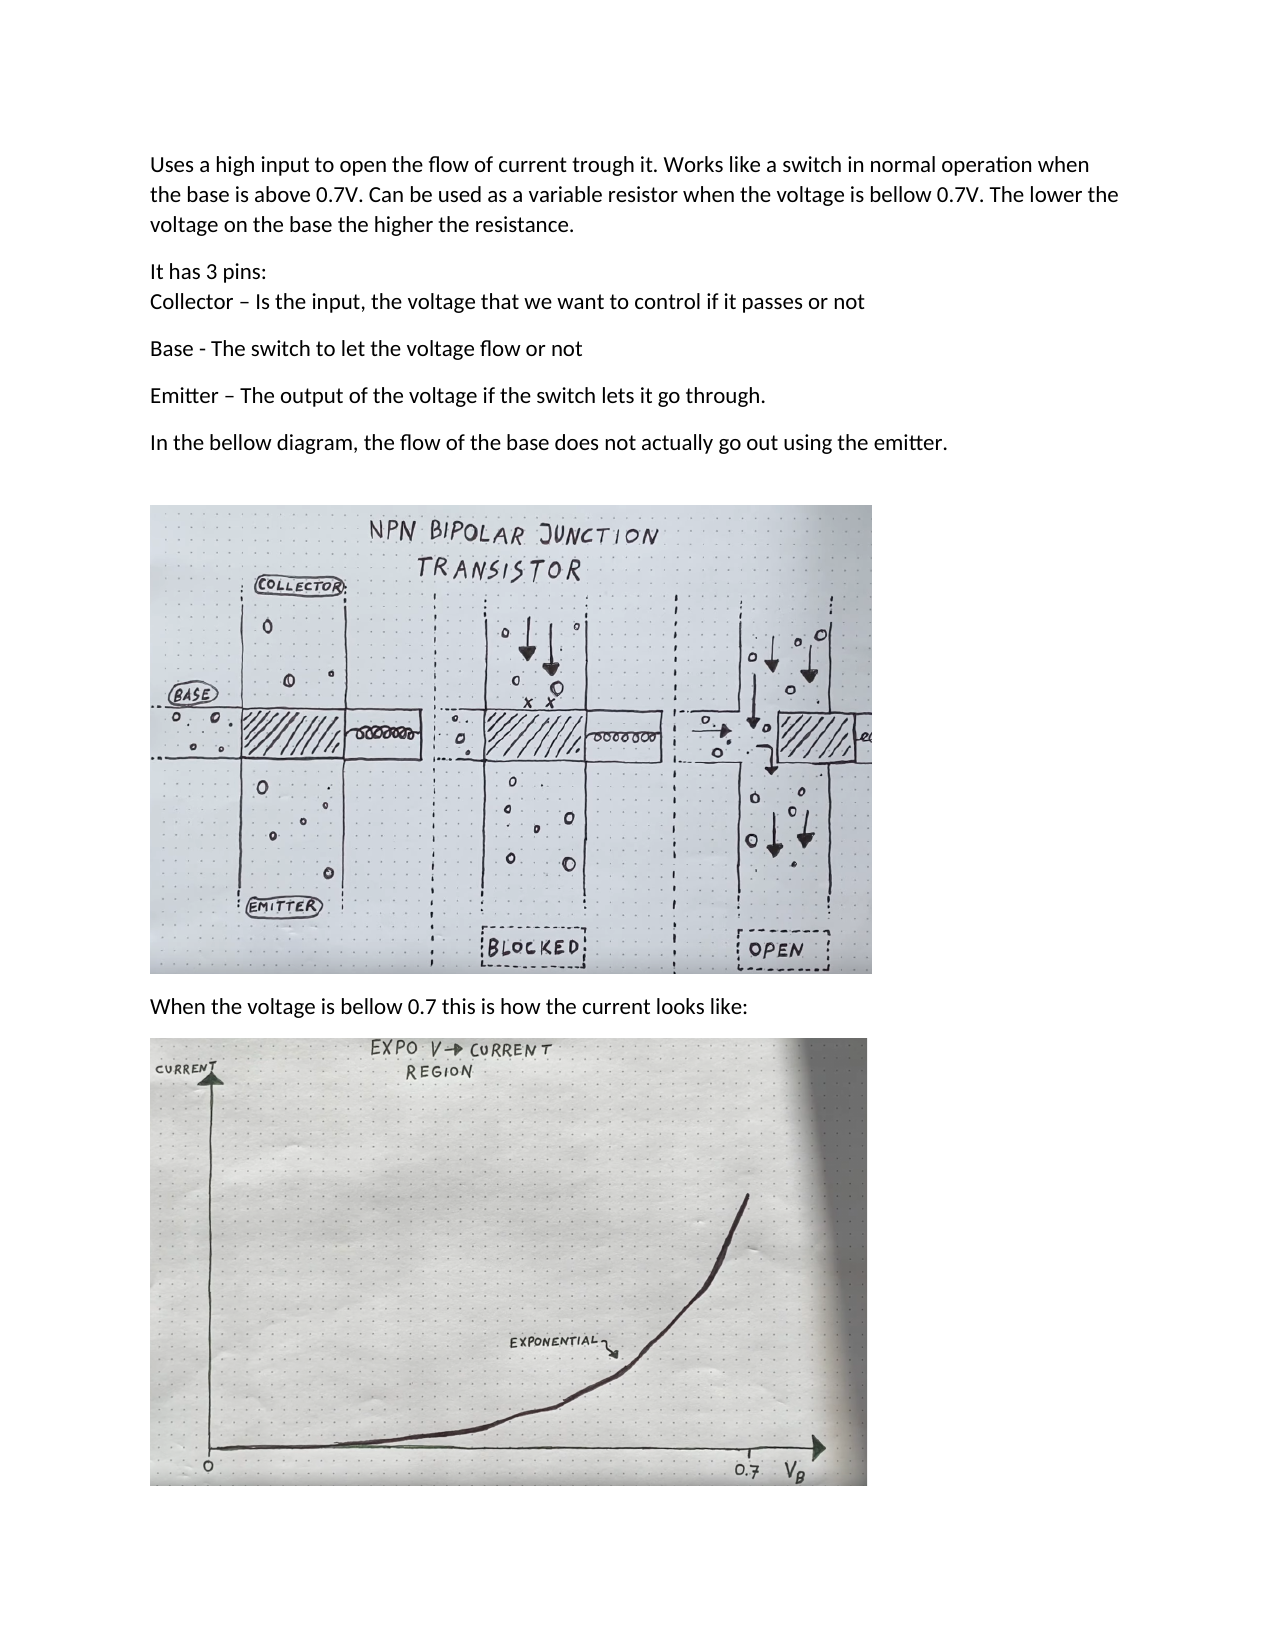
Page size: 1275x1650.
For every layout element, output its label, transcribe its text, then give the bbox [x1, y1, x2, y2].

text Uses a high input to open the flow of current trough it. Works like a switch in normal operation when the base is above 0.7V. Can be used as a variable resistor when the voltage is bellow 0.7V. The lower the voltage on the base the higher the resistance. [150, 150, 1125, 238]
text It has 3 pins: Collector – Is the input, the voltage that we want to control if it passes or not [150, 257, 1125, 316]
text When the voltage is bellow 0.7 this is how the current looks like: [150, 992, 1125, 1020]
text Base - The switch to let the voltage flow or not [150, 334, 1125, 362]
picture [150, 1038, 868, 1486]
text Emitter – The output of the voltage if the switch lets it go through. [150, 381, 1125, 409]
picture [150, 505, 872, 974]
text In the bellow diagram, the flow of the base does not actually go out using the emitter. [150, 428, 1125, 486]
